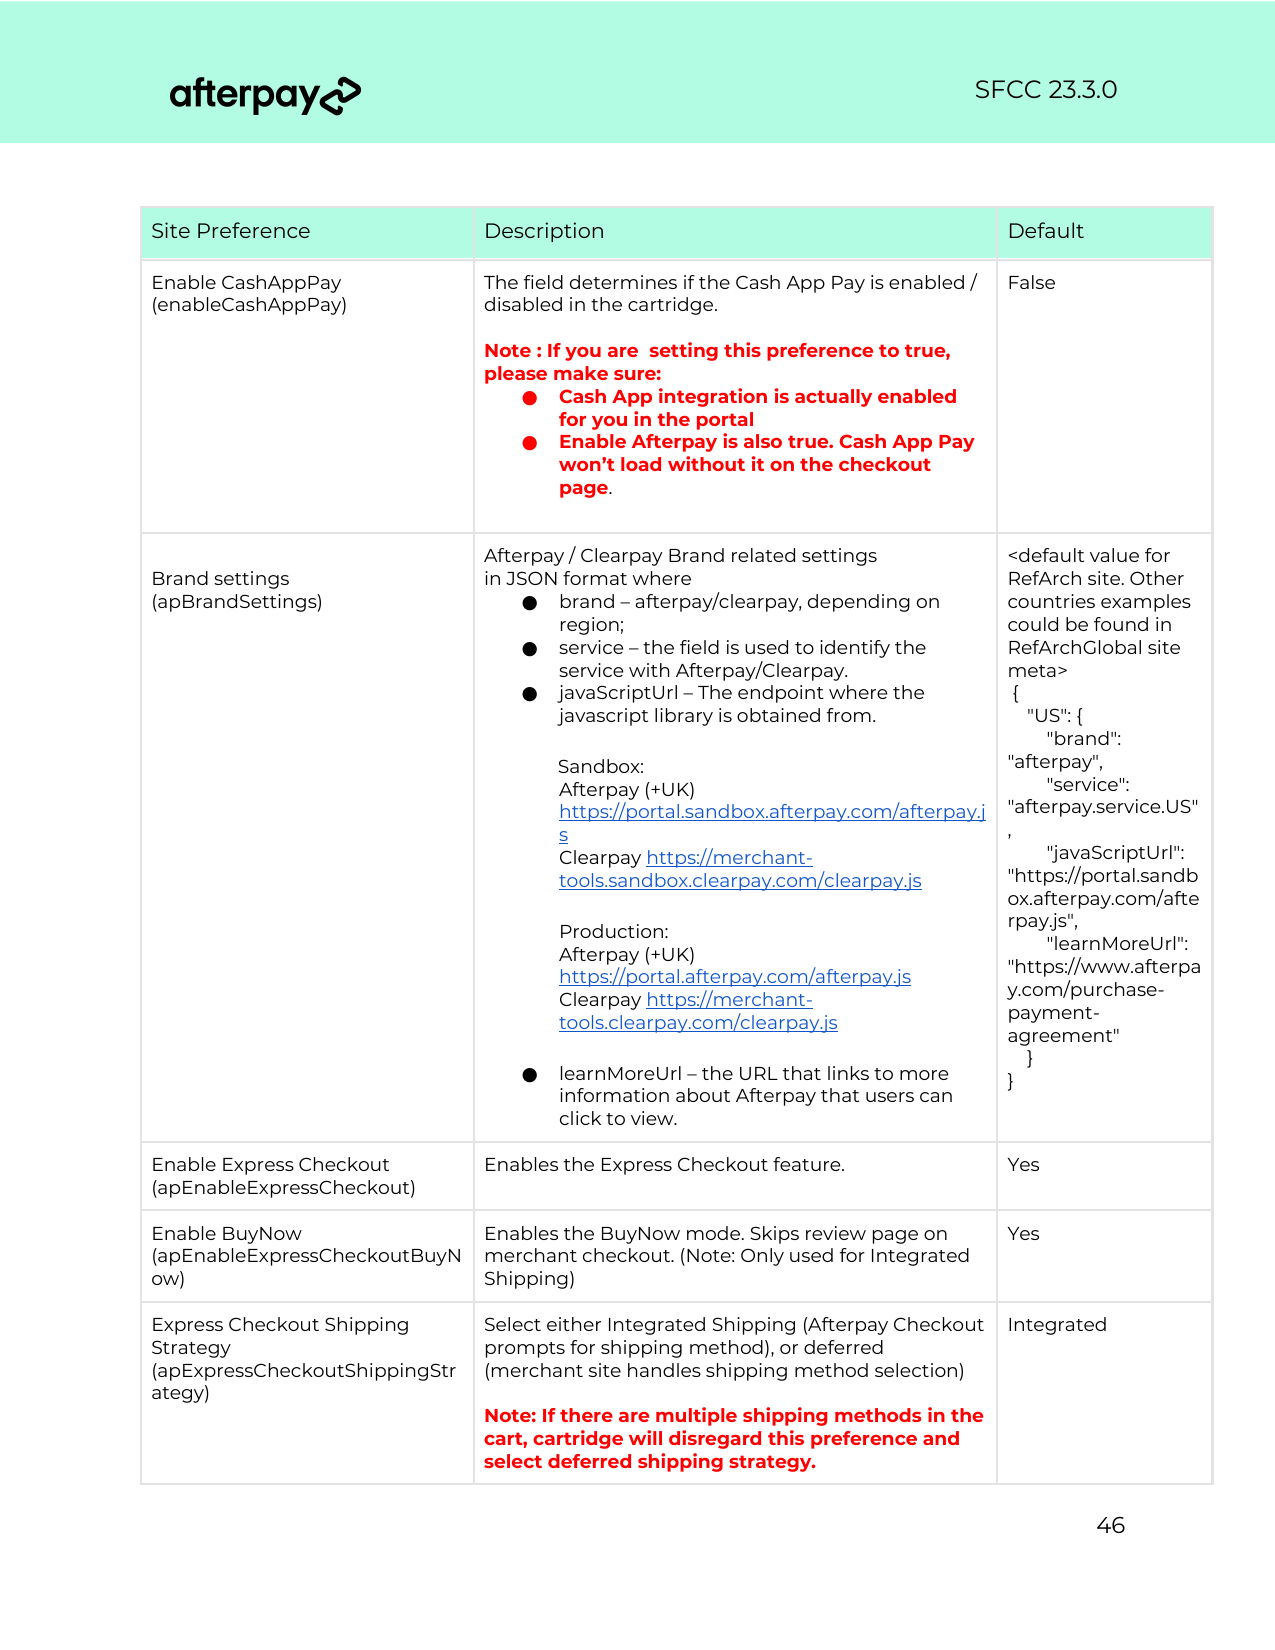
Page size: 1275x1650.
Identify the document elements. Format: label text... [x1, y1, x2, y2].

table_cell Select either Integrated Shipping (Afterpay Checkout prompts for shipping method), or deferred (merchant site handles shipping method selection) Note: If there are multiple shipping methods in the cart, cartridge will disregard this preference and select deferred shipping strategy. [475, 1303, 996, 1483]
table_cell Yes [998, 1143, 1211, 1209]
picture [134, 48, 397, 144]
table_header Description [475, 208, 996, 258]
table_cell Yes [998, 1211, 1211, 1301]
table_cell False [998, 261, 1211, 532]
table_cell Afterpay / Clearpay Brand related settings in JSON format where brand – afterpay/clearpay, depending on region; service – the field is used to identify the service with Afterpay/Clearpay. javaScriptUrl – The endpoint where the javascript library is obtained from. Sandbox: Afterpay (+UK) https://portal.sandbox.afterpay.com/afterpay.js Clearpay https://merchant-tools.sandbox.clearpay.com/clearpay.js Production: Afterpay (+UK) https://portal.afterpay.com/afterpay.js Clearpay https://merchant-tools.clearpay.com/clearpay.js learnMoreUrl – the URL that links to more information about Afterpay that users can click to view. [475, 534, 996, 1141]
table_header Site Preference [142, 208, 473, 258]
table_cell Enables the BuyNow mode. Skips review page on merchant checkout. (Note: Only used for Integrated Shipping) [475, 1211, 996, 1301]
table_cell The field determines if the Cash App Pay is enabled / disabled in the cartridge. Note : If you are setting this preference to true, please make sure: Cash App integration is actually enabled for you in the portal Enable Afterpay is also true. Cash App Pay won’t load without it on the checkout page. [475, 261, 996, 532]
table_cell <default value for RefArch site. Other countries examples could be found in RefArchGlobal site meta> { "US": { "brand": "afterpay", "service": "afterpay.service.US", "javaScriptUrl": "https://portal.sandbox.afterpay.com/afterpay.js", "learnMoreUrl": "https://www.afterpay.com/purchase-payment-agreement" } } [998, 534, 1211, 1141]
table_cell Enable CashAppPay (enableCashAppPay) [142, 261, 473, 532]
table_cell Enable BuyNow (apEnableExpressCheckoutBuyNow) [142, 1211, 473, 1301]
table_cell Integrated [998, 1303, 1211, 1483]
table_header Default [998, 208, 1211, 258]
table_cell Brand settings (apBrandSettings) [142, 534, 473, 1141]
table_cell Express Checkout Shipping Strategy (apExpressCheckoutShippingStrategy) [142, 1303, 473, 1483]
table_cell Enable Express Checkout (apEnableExpressCheckout) [142, 1143, 473, 1209]
table_cell Enables the Express Checkout feature. [475, 1143, 996, 1209]
